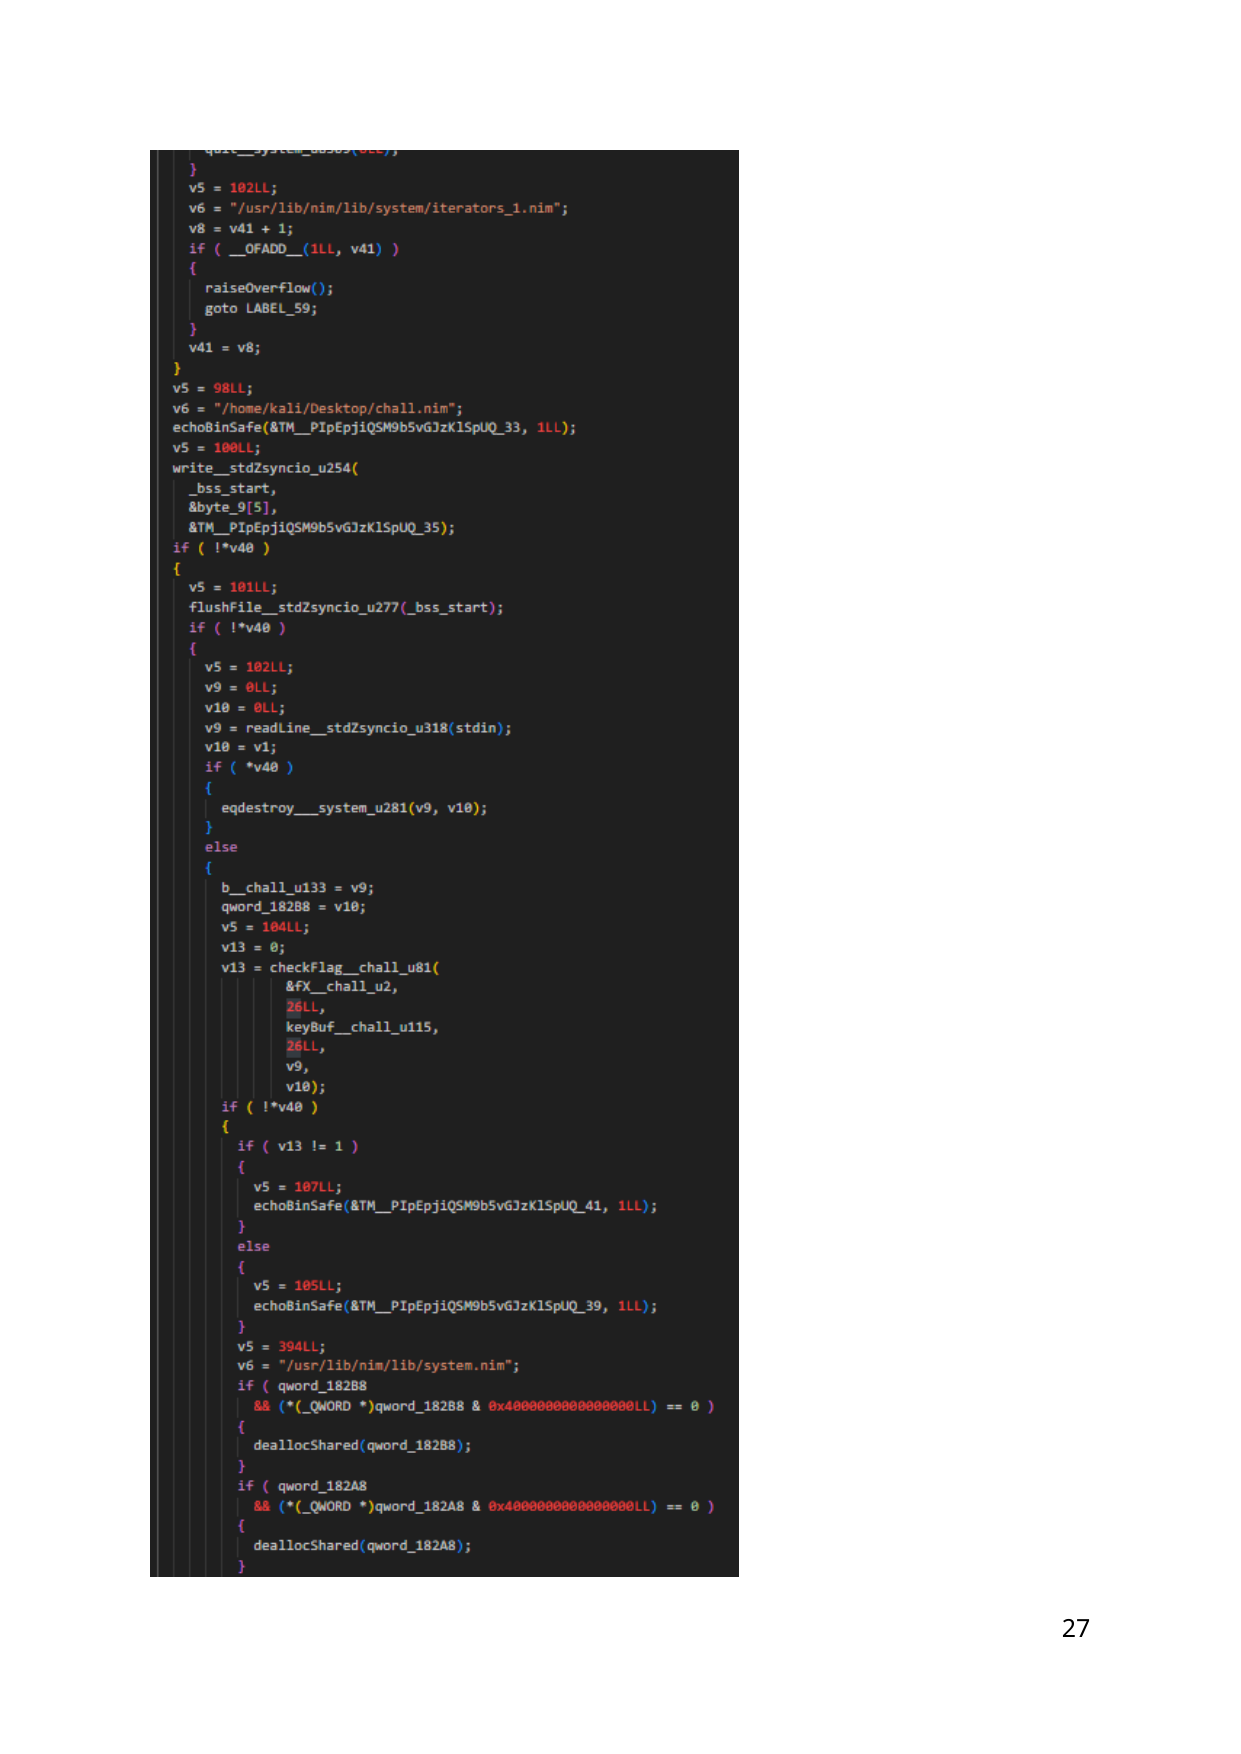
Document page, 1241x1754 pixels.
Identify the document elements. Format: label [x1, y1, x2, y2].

picture [150, 150, 739, 1577]
